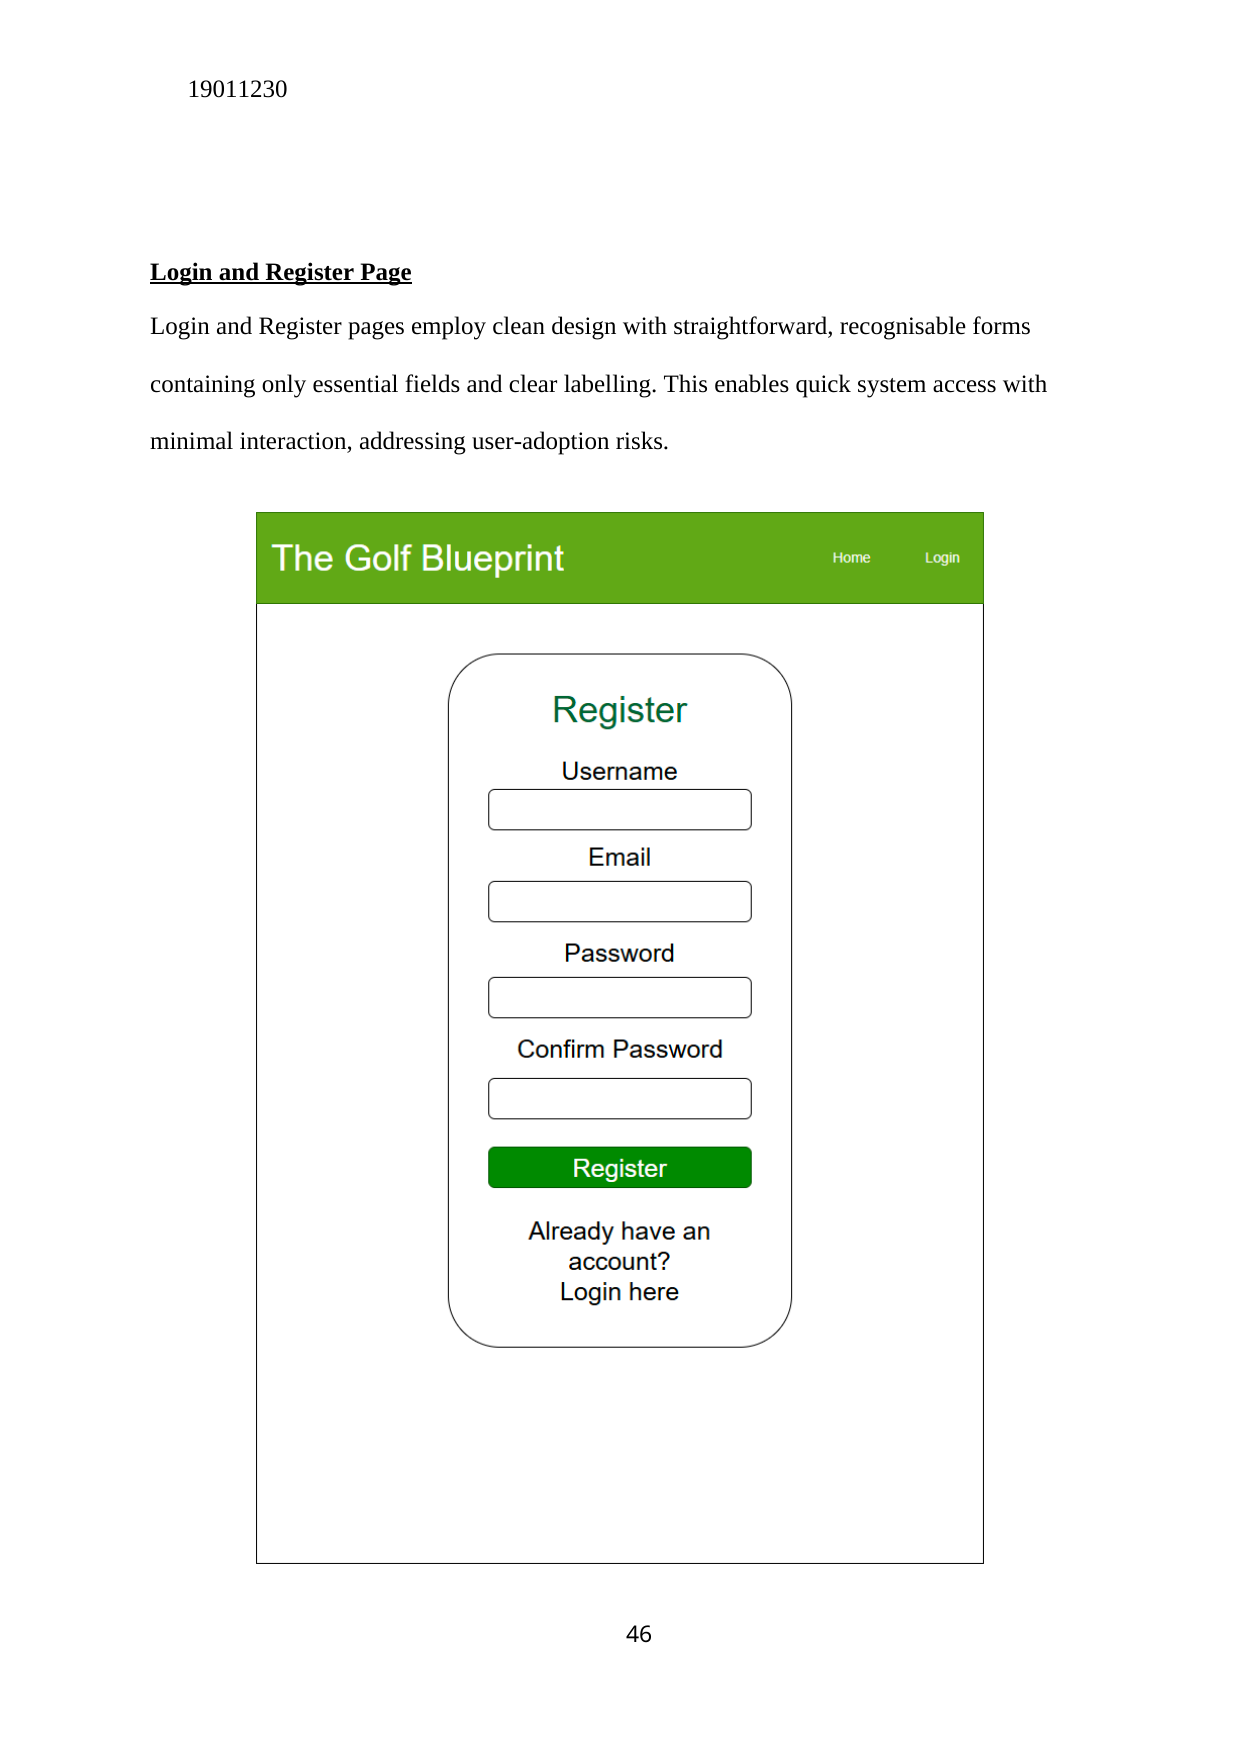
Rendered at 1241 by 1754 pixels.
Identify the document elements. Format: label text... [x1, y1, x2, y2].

text Login and Register pages employ clean design with straightforward, recognisable forms containing only essential fields and clear labelling. This enables quick system access with minimal interaction, addressing user-adoption risks. [150, 311, 1090, 455]
picture [252, 508, 988, 1568]
text Login and Register Page [150, 257, 1090, 286]
